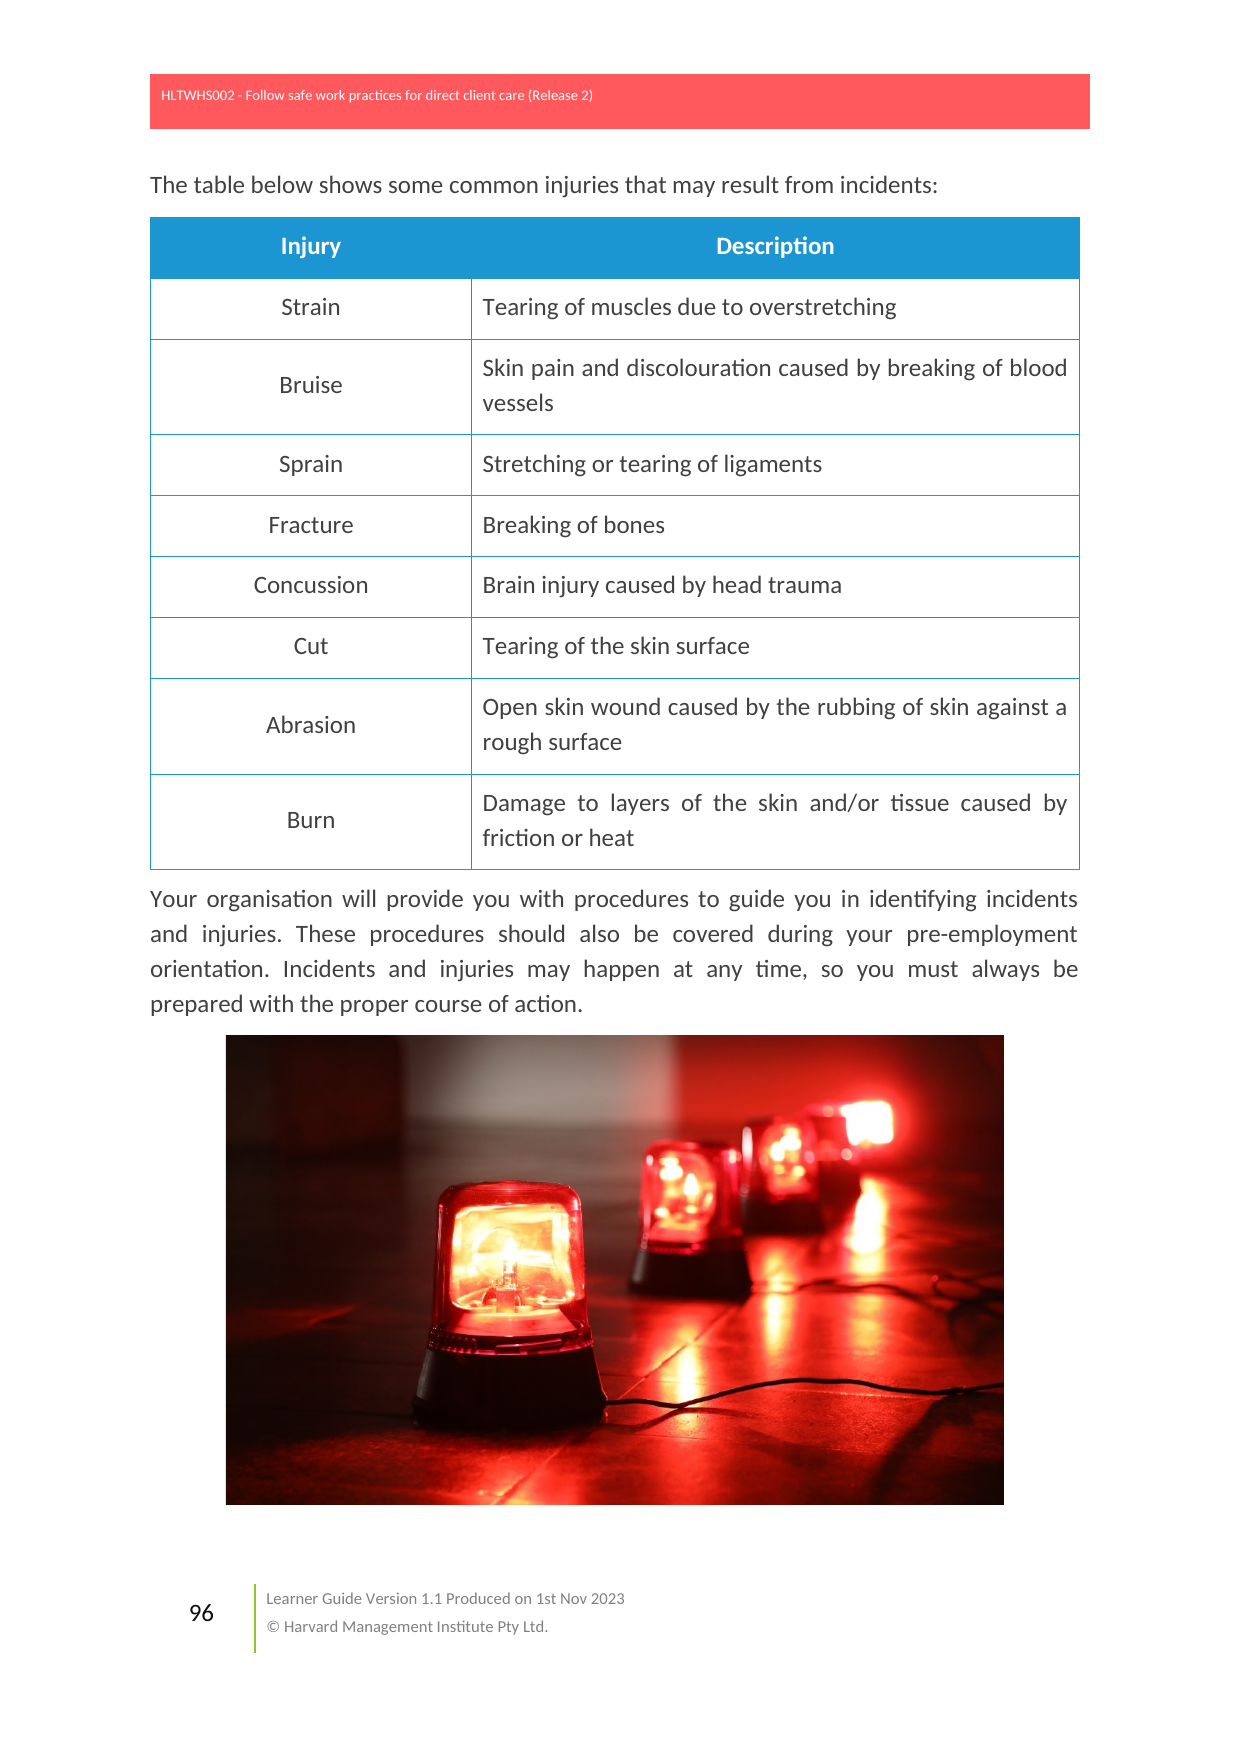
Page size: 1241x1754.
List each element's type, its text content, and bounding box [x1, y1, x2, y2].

table_cell Sprain [151, 435, 471, 495]
table_cell Tearing of the skin surface [472, 618, 1079, 678]
table_cell Fracture [151, 496, 471, 556]
table_cell Concussion [151, 557, 471, 617]
table_cell Bruise [151, 340, 471, 434]
table_cell Cut [151, 618, 471, 678]
text Your organisation will provide you with procedures to guide you in identifying incidents and injuries. These procedures should also be covered during your pre-employment orientation. Incidents and injuries may happen at any time, so you must always be prepared with the proper course of action. [150, 883, 1079, 1018]
table_cell Open skin wound caused by the rubbing of skin against a rough surface [472, 679, 1079, 773]
table_cell Stretching or tearing of ligaments [472, 435, 1079, 495]
table_cell Abrasion [151, 679, 471, 773]
picture [225, 1035, 1004, 1505]
table_cell Damage to layers of the skin and/or tissue caused by friction or heat [472, 775, 1079, 869]
text The table below shows some common injuries that may result from incidents: [150, 169, 1079, 200]
table_cell Tearing of muscles due to overstretching [472, 279, 1079, 338]
table_cell Brain injury caused by head trauma [472, 557, 1079, 617]
table_cell Strain [151, 279, 471, 338]
table_cell Breaking of bones [472, 496, 1079, 556]
table_cell Burn [151, 775, 471, 869]
table_cell Skin pain and discolouration caused by breaking of blood vessels [472, 340, 1079, 434]
table_header Injury [151, 218, 471, 278]
table_header Description [472, 218, 1079, 278]
